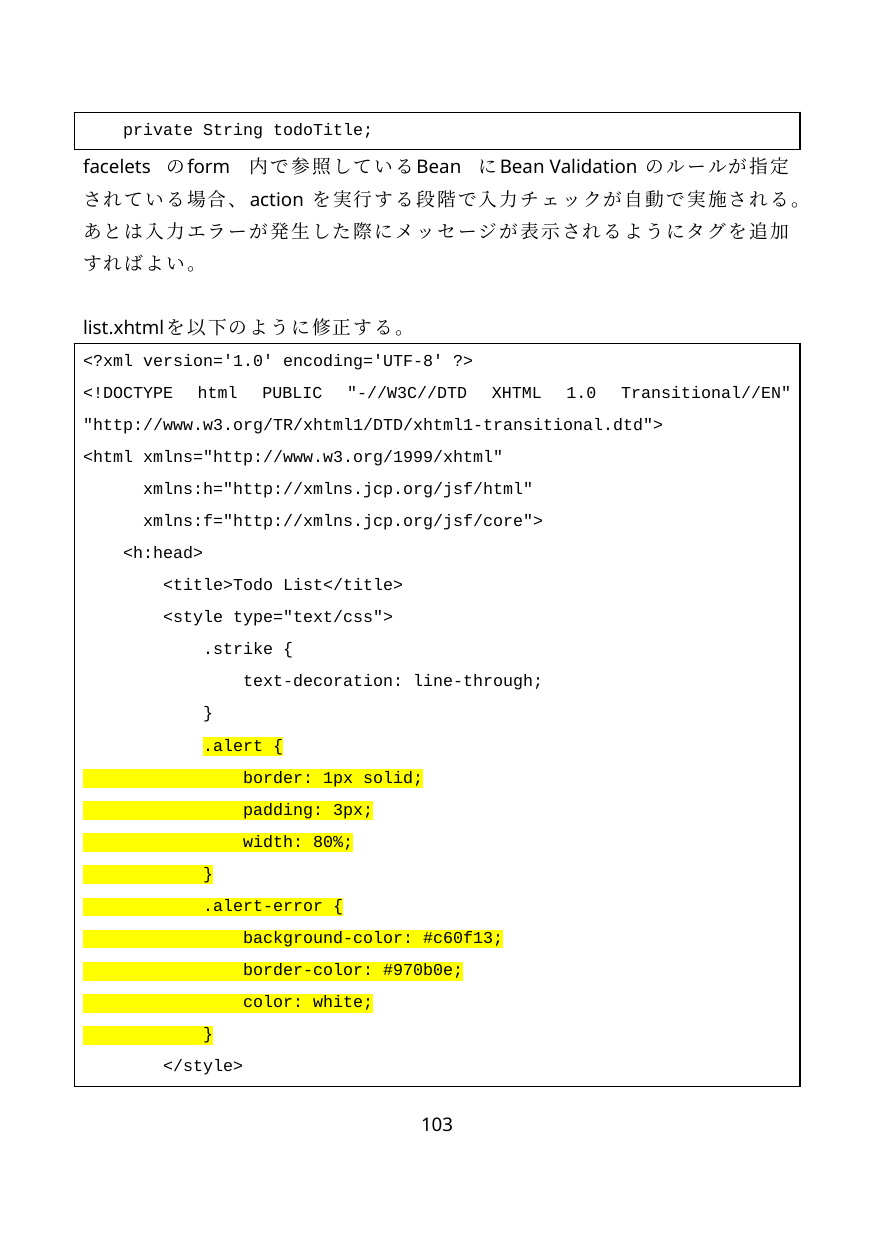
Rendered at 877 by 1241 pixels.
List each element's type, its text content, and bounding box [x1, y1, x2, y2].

text border: 1px solid; [83, 763, 791, 795]
text </style> [75, 1048, 799, 1086]
text <html xmlns="http://www.w3.org/1999/xhtml" [83, 442, 791, 474]
text padding: 3px; [83, 795, 791, 827]
text width: 80%; [83, 827, 791, 859]
text color: white; [83, 987, 791, 1019]
text <?xml version='1.0' encoding='UTF-8' ?> [75, 344, 799, 378]
text xmlns:h="http://xmlns.jcp.org/jsf/html" [83, 474, 791, 506]
text } [83, 1019, 791, 1048]
text .alert-error { [83, 891, 791, 923]
text .alert { [83, 731, 791, 763]
text あとは入力エラーが発生した際にメッセージが表示されるようにタグを追加すればよい。 [83, 214, 791, 278]
text list.xhtmlを以下のように修正する。 [83, 310, 791, 342]
text <title>Todo List</title> [83, 570, 791, 602]
text text-decoration: line-through; [83, 666, 791, 698]
text <!DOCTYPE html PUBLIC "-//W3C//DTD XHTML 1.0 Transitional//EN" "http://www.w3.org/TR/xhtml1/DTD/xhtml1-transitional.dtd"> [83, 378, 791, 442]
text } [83, 859, 791, 891]
text border-color: #970b0e; [83, 955, 791, 987]
text background-color: #c60f13; [83, 923, 791, 955]
text } [83, 698, 791, 731]
text faceletsのform内で参照しているBeanにBean Validationのルールが指定されている場合、actionを実行する段階で入力チェックが自動で実施される。 [83, 150, 791, 214]
text xmlns:f="http://xmlns.jcp.org/jsf/core"> [83, 506, 791, 538]
text private String todoTitle; [75, 113, 799, 149]
text .strike { [83, 634, 791, 666]
text <style type="text/css"> [83, 602, 791, 634]
text <h:head> [83, 538, 791, 570]
